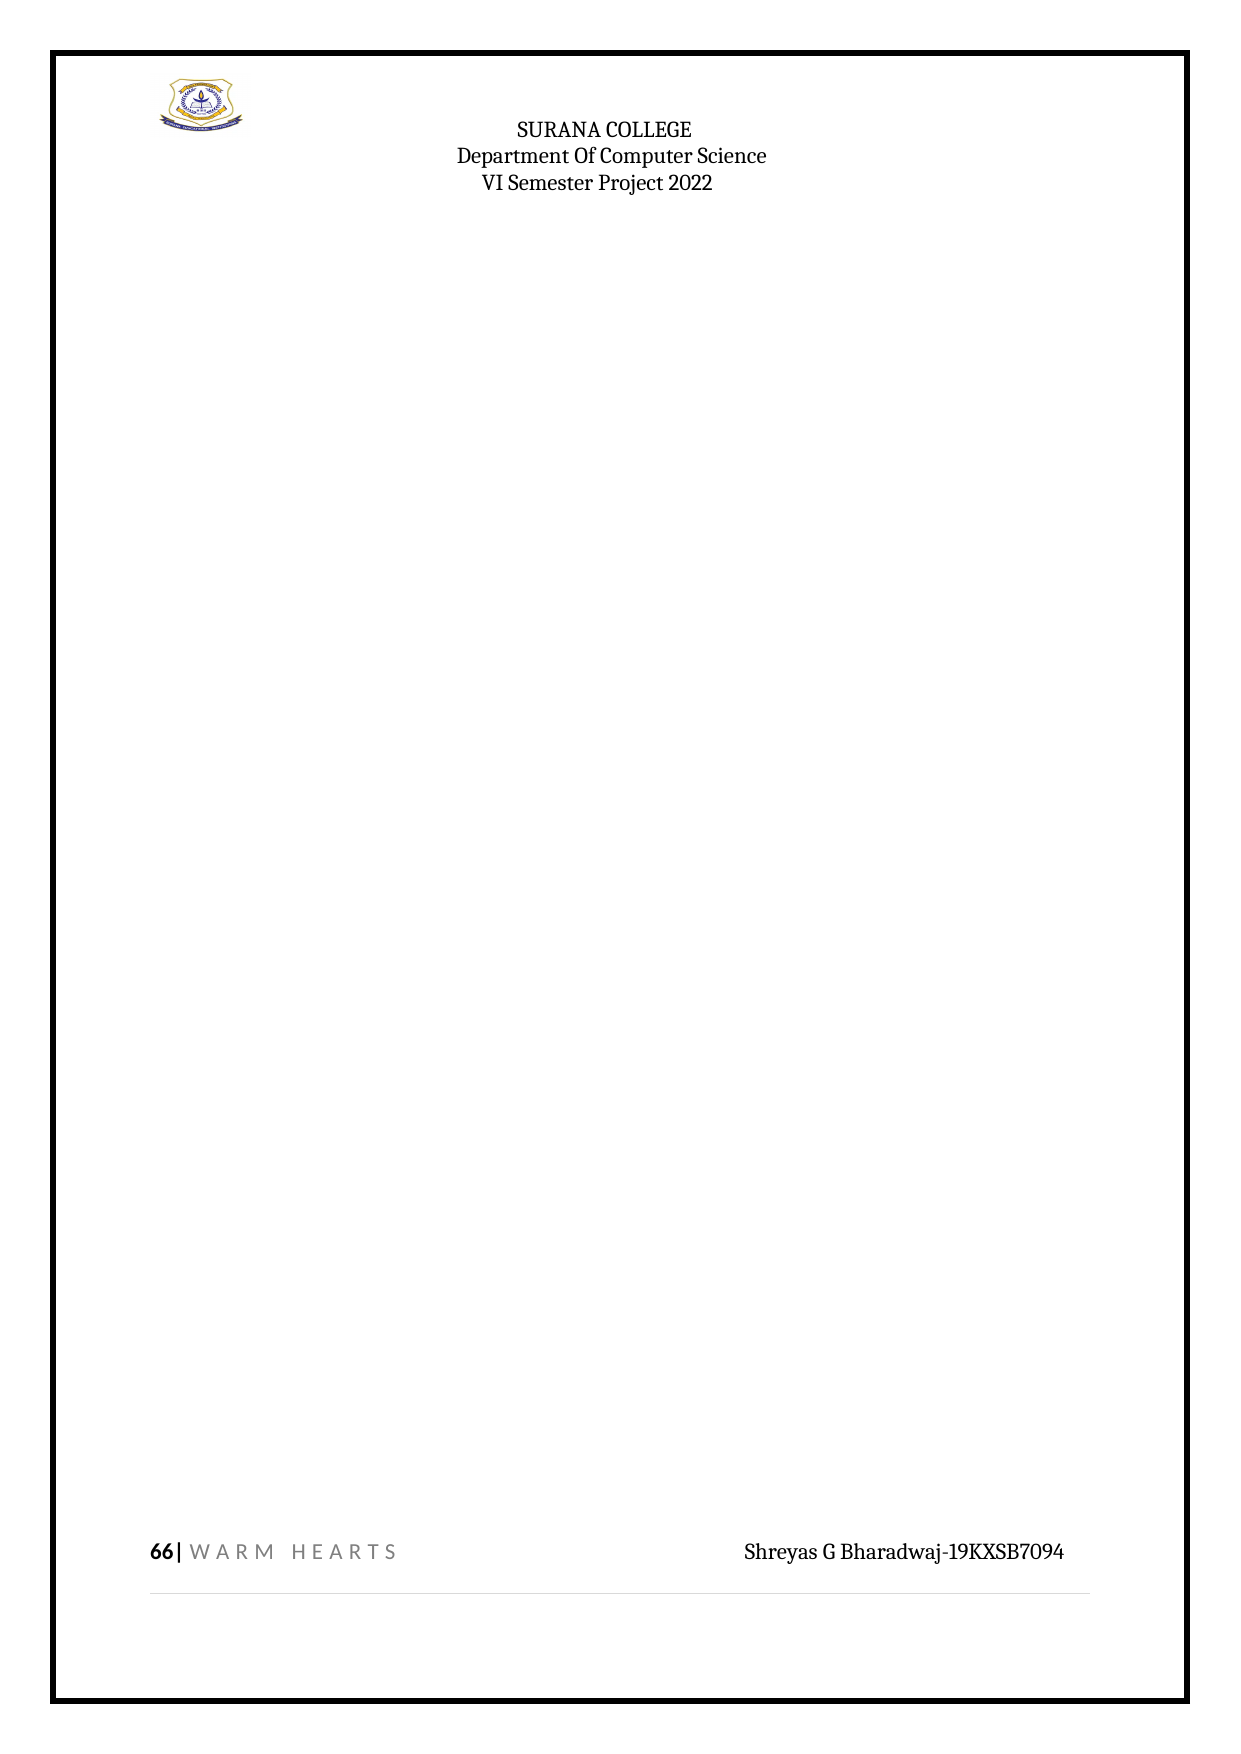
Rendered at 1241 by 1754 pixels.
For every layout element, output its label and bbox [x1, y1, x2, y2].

picture [150, 73, 252, 138]
